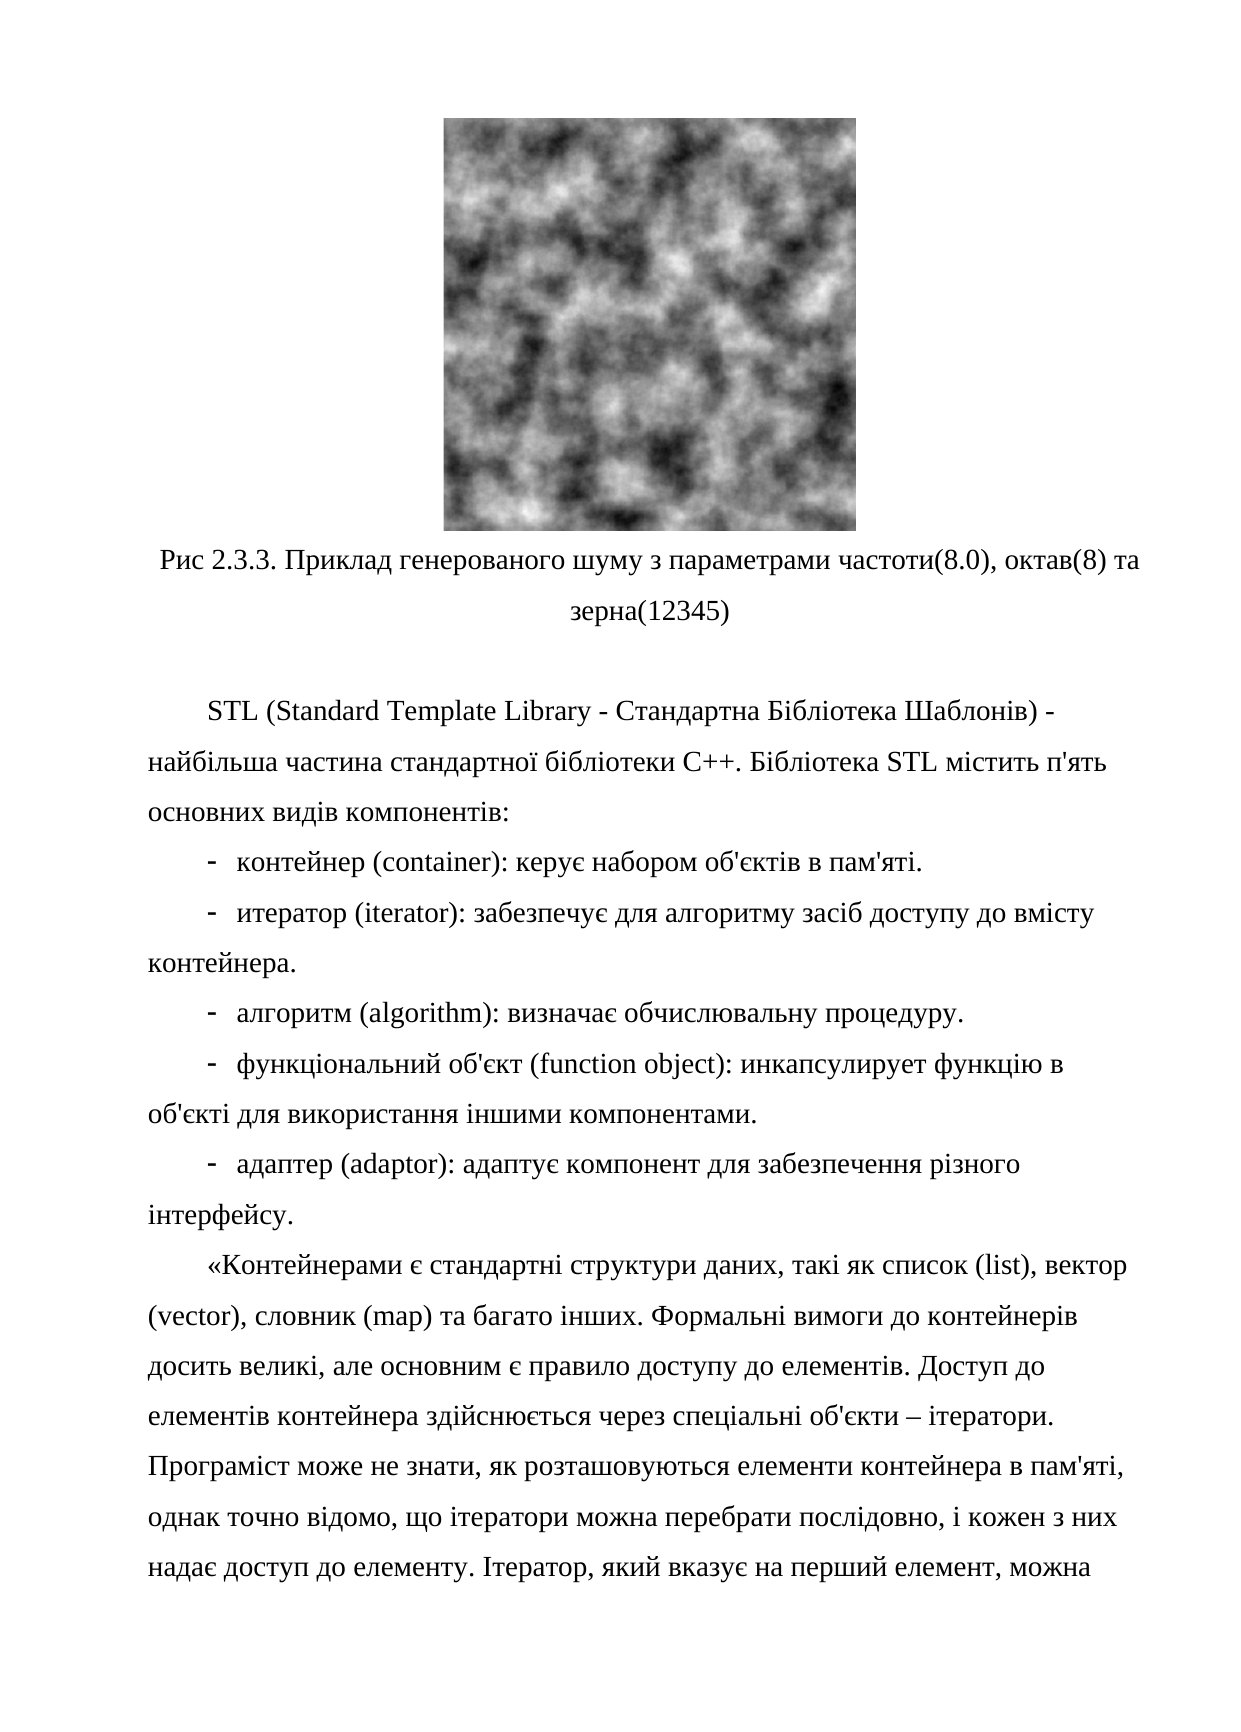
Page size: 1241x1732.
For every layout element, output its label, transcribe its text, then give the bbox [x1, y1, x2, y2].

list итератор (iterator): забезпечує для алгоритму засіб доступу до вмісту контейнера. [148, 895, 1152, 979]
text STL (Standard Template Library - Стандартна Бібліотека Шаблонів) - найбільша частина стандартної бібліотеки С++. Бібліотека STL містить п'ять основних видів компонентів: [148, 693, 1152, 827]
list алгоритм (algorithm): визначає обчислювальну процедуру. [148, 995, 1152, 1029]
text Рис 2.3.3. Приклад генерованого шуму з параметрами частоти(8.0), октав(8) та зерна(12345) [148, 542, 1152, 626]
picture [443, 118, 856, 531]
list адаптер (adaptor): адаптує компонент для забезпечення різного інтерфейсу. [148, 1147, 1152, 1231]
list функціональний об'єкт (function object): инкапсулирует функцію в об'єкті для використання іншими компонентами. [148, 1046, 1152, 1130]
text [148, 1247, 1152, 1583]
list контейнер (container): керує набором об'єктів в пам'яті. [148, 844, 1152, 878]
